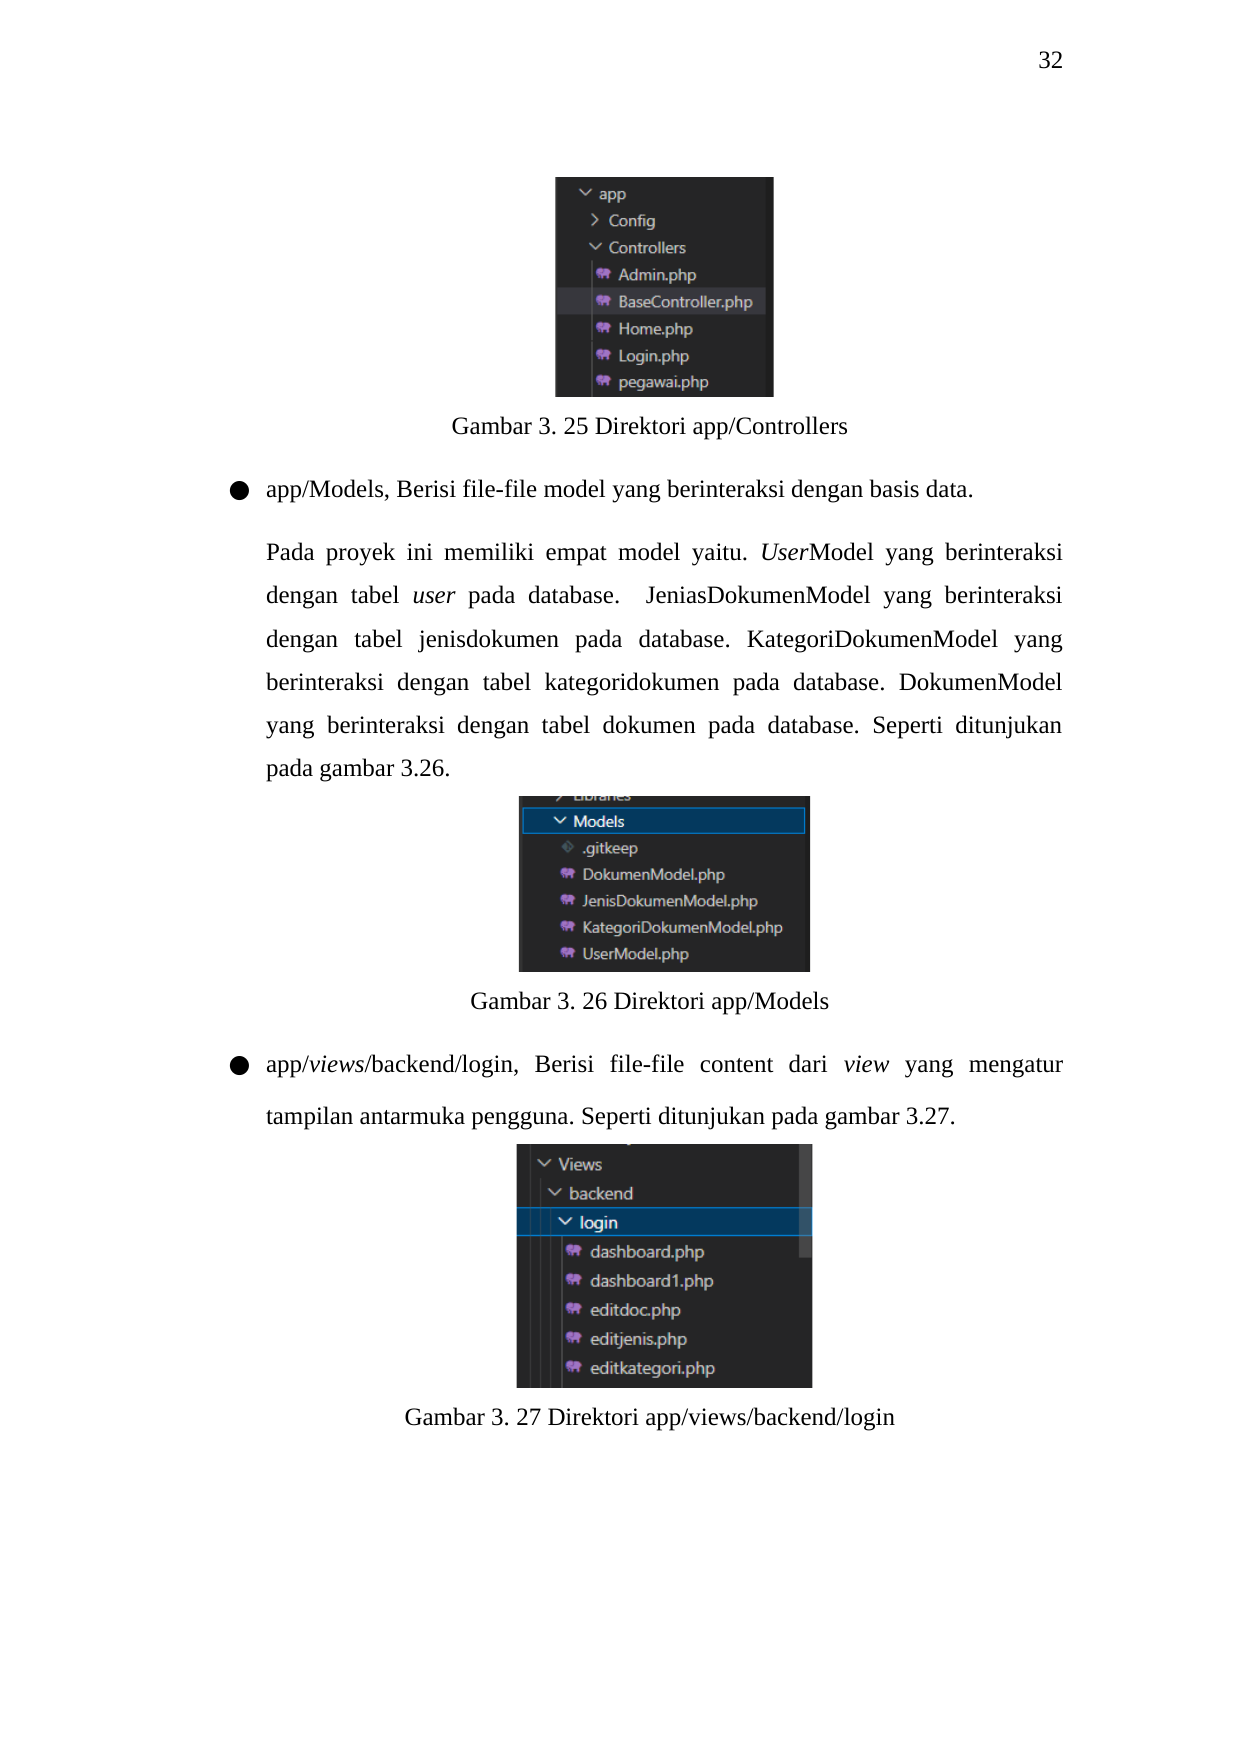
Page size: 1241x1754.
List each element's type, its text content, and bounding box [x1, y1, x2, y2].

text Gambar 3. 25 Direktori app/Controllers [236, 411, 1063, 440]
list app/Models, Berisi file-file model yang berinteraksi dengan basis data. [228, 461, 1063, 512]
text Gambar 3. 26 Direktori app/Models [236, 986, 1063, 1015]
picture [516, 1144, 813, 1388]
picture [518, 796, 811, 972]
text Gambar 3. 27 Direktori app/views/backend/login [236, 1402, 1063, 1431]
list app/views/backend/login, Berisi file-file content dari view yang mengatur tampilan antarmuka pengguna. Seperti ditunjukan pada gambar 3.27. [228, 1036, 1063, 1130]
picture [555, 177, 774, 397]
text Pada proyek ini memiliki empat model yaitu. UserModel yang berinteraksi dengan tabel user pada database. JeniasDokumenModel yang berinteraksi dengan tabel jenisdokumen pada database. KategoriDokumenModel yang berinteraksi dengan tabel kategoridokumen pada database. DokumenModel yang berinteraksi dengan tabel dokumen pada database. Seperti ditunjukan pada gambar 3.26. [266, 537, 1063, 782]
